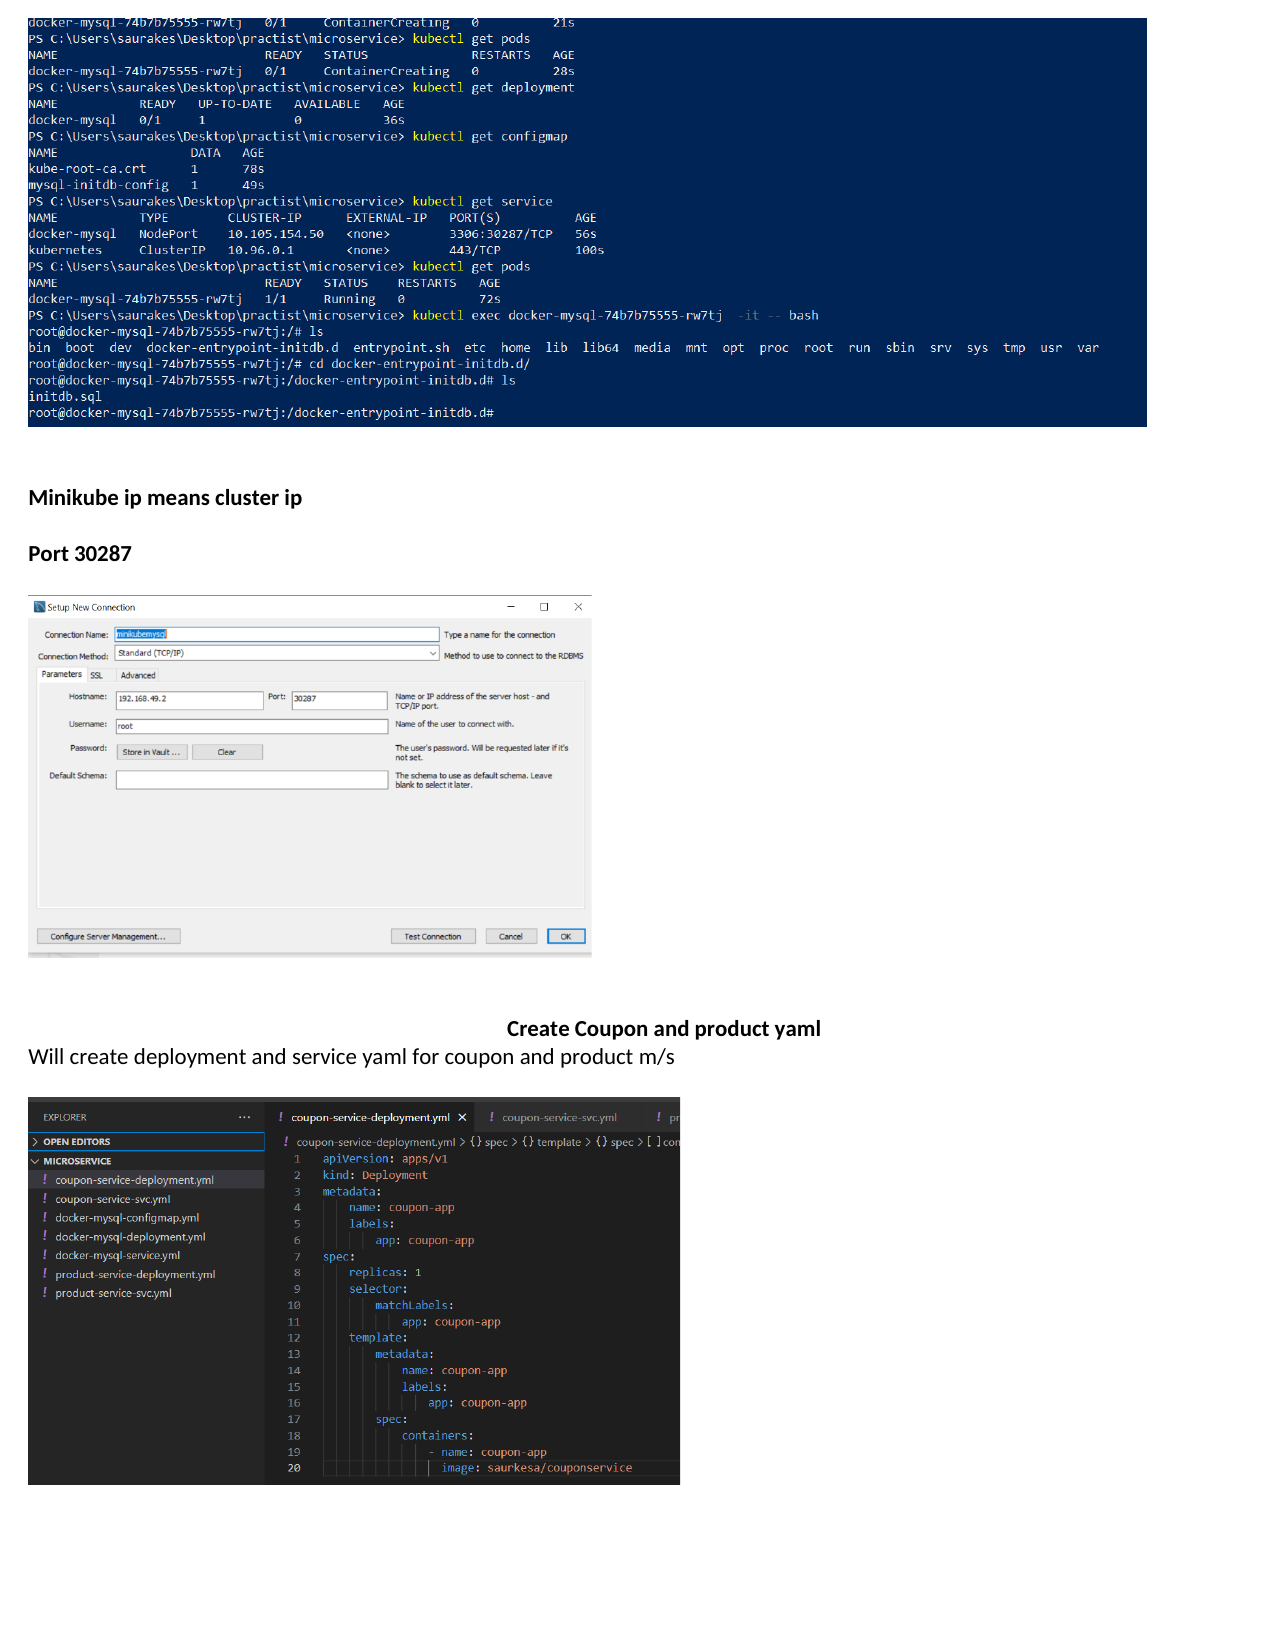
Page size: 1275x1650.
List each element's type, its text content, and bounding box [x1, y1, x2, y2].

picture [28, 595, 592, 958]
text Port 30287 [28, 539, 1247, 567]
picture [28, 18, 1147, 427]
text Minikube ip means cluster ip [28, 483, 1247, 511]
text Will create deployment and service yaml for coupon and product m/s [28, 1042, 1247, 1070]
picture [28, 1097, 681, 1485]
text Create Coupon and product yaml [28, 1014, 1247, 1042]
